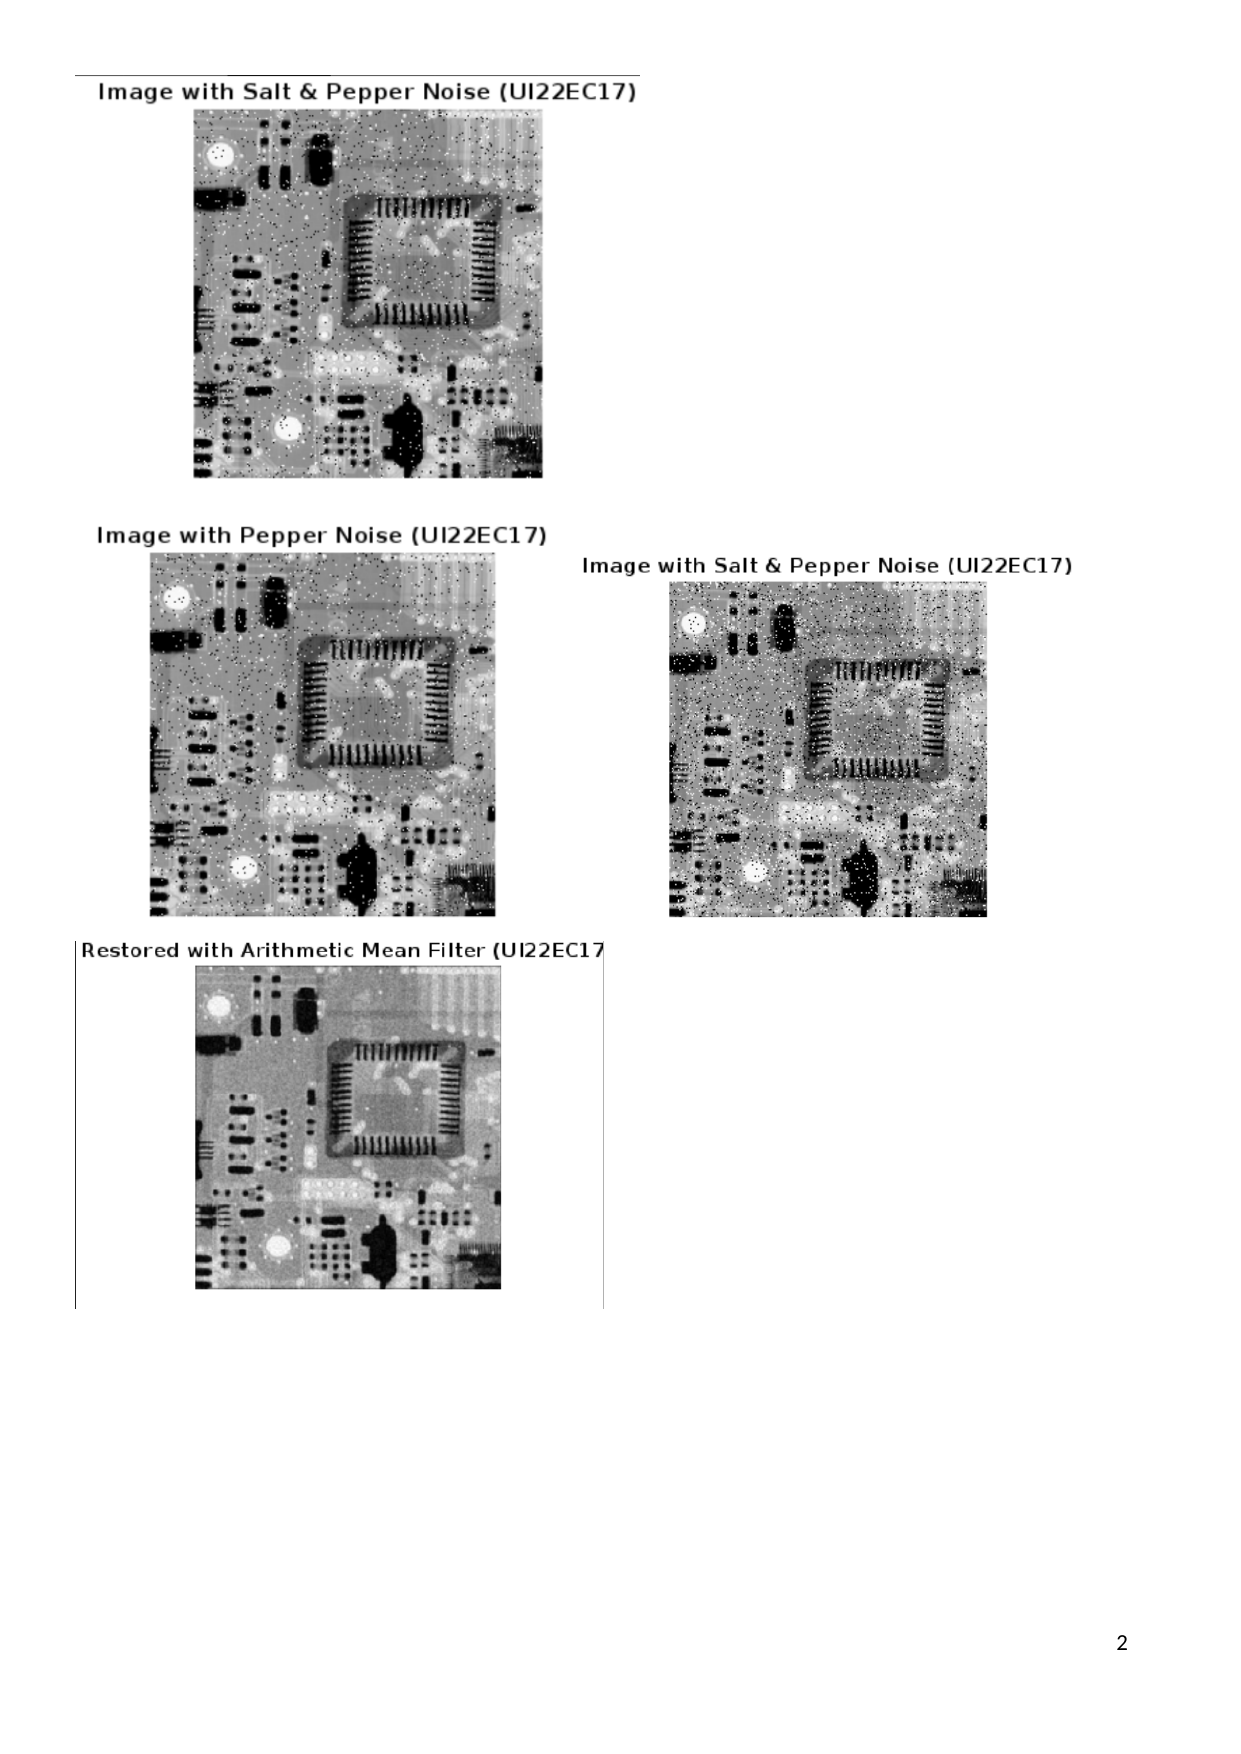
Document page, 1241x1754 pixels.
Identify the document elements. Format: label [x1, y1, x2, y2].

picture [75, 521, 1078, 939]
picture [75, 941, 604, 1309]
picture [75, 75, 640, 503]
